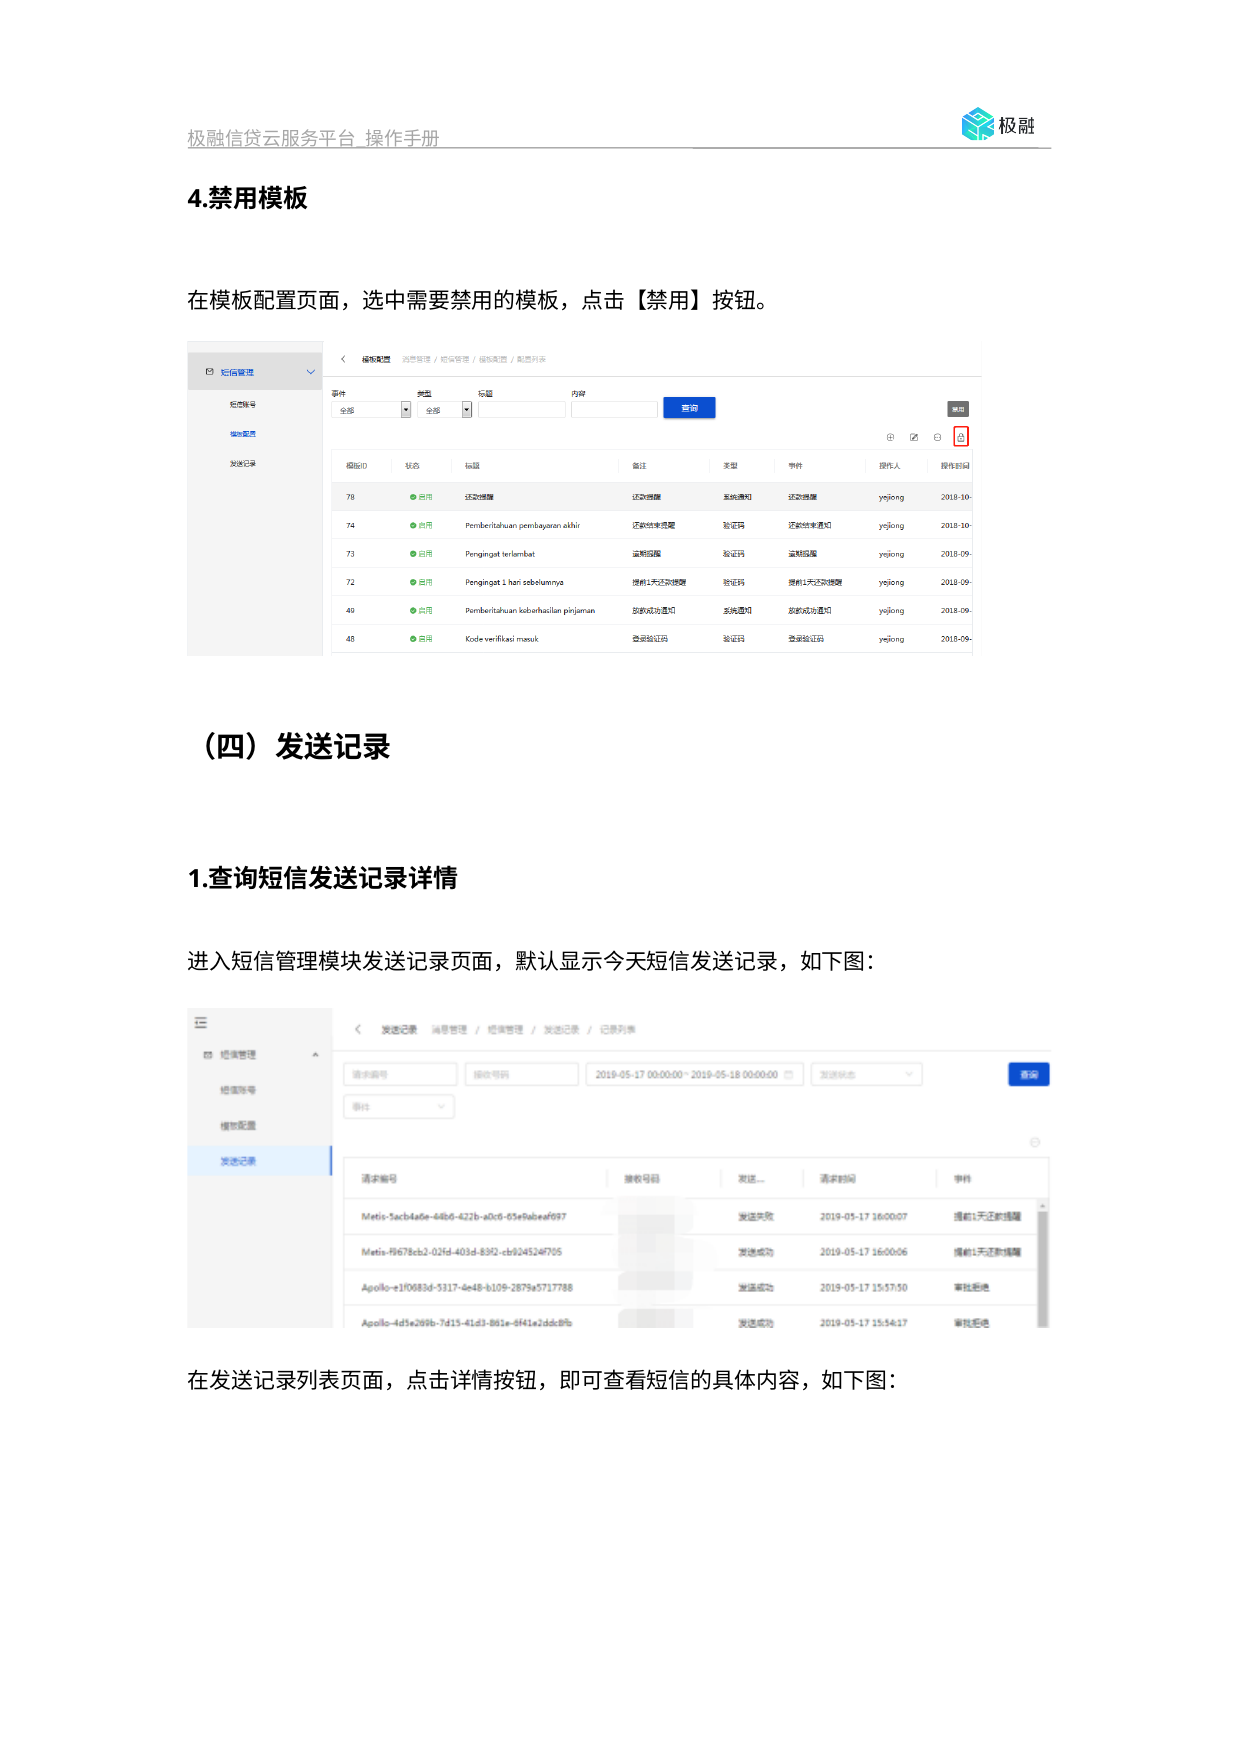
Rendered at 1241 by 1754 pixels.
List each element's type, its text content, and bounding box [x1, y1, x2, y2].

picture [952, 105, 1042, 144]
text 在模板配置页面，选中需要禁用的模板，点击【禁用】按钮。 [187, 283, 1053, 315]
picture [187, 341, 982, 656]
subtitle 4.禁用模板 [187, 164, 1053, 229]
subtitle （四）发送记录 [187, 712, 1053, 777]
text 在发送记录列表页面，点击详情按钮，即可查看短信的具体内容，如下图： [187, 1363, 1031, 1396]
list 1.查询短信发送记录详情 [187, 844, 1031, 909]
list 进入短信管理模块发送记录页面，默认显示今天短信发送记录，如下图： [187, 944, 1031, 976]
picture [187, 1008, 1053, 1328]
